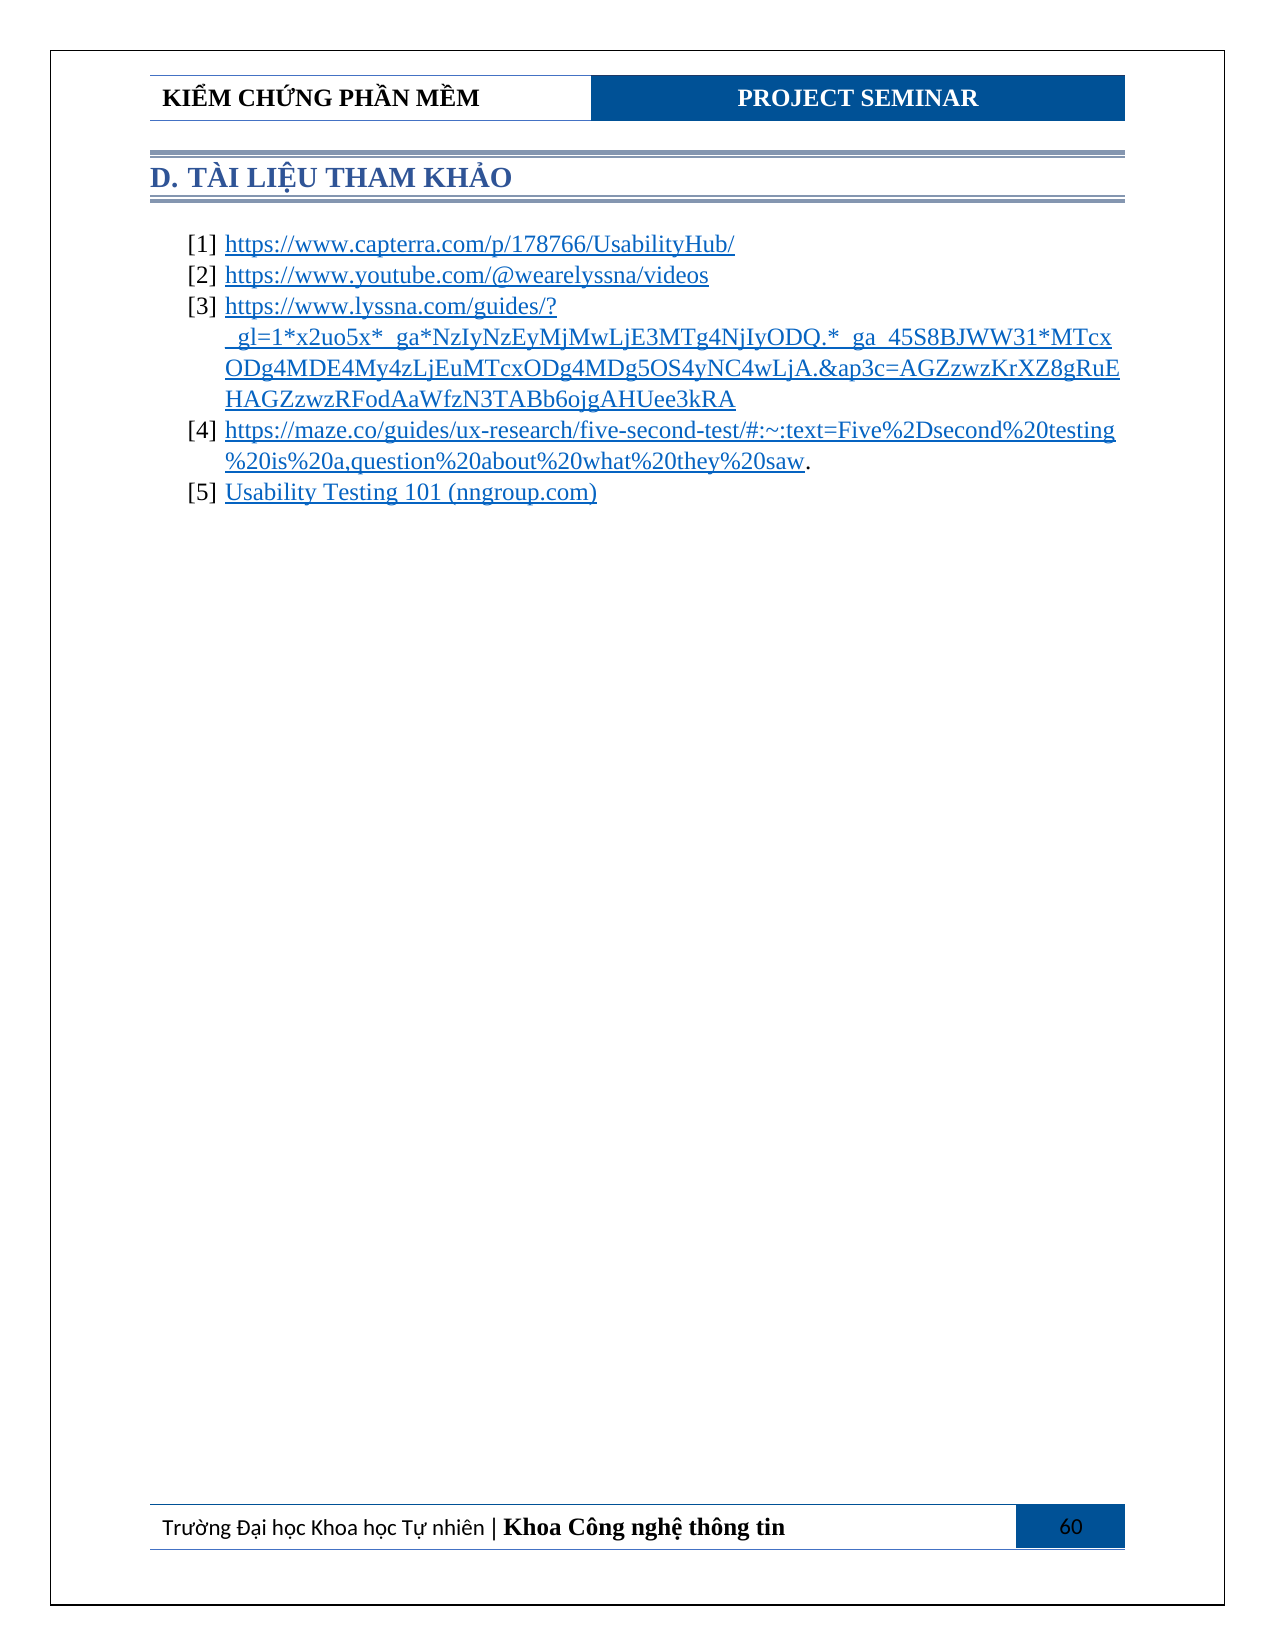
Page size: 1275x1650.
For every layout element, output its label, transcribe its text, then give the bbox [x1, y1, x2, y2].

list https://www.lyssna.com/guides/?_gl=1*x2uo5x*_ga*NzIyNzEyMjMwLjE3MTg4NjIyODQ.*_ga_45S8BJWW31*MTcxODg4MDE4My4zLjEuMTcxODg4MDg5OS4yNC4wLjA.&ap3c=AGZzwzKrXZ8gRuEHAGZzwzRFodAaWfzN3TABb6ojgAHUee3kRA [187, 291, 1125, 413]
list TÀI LIỆU THAM KHẢO [150, 158, 1125, 195]
list https://www.youtube.com/@wearelyssna/videos [187, 260, 1125, 289]
list https://www.capterra.com/p/178766/UsabilityHub/ [187, 229, 1125, 258]
list https://maze.co/guides/ux-research/five-second-test/#:~:text=Five%2Dsecond%20testing%20is%20a,question%20about%20what%20they%20saw. [187, 415, 1125, 475]
list Usability Testing 101 (nngroup.com) [187, 477, 1125, 506]
